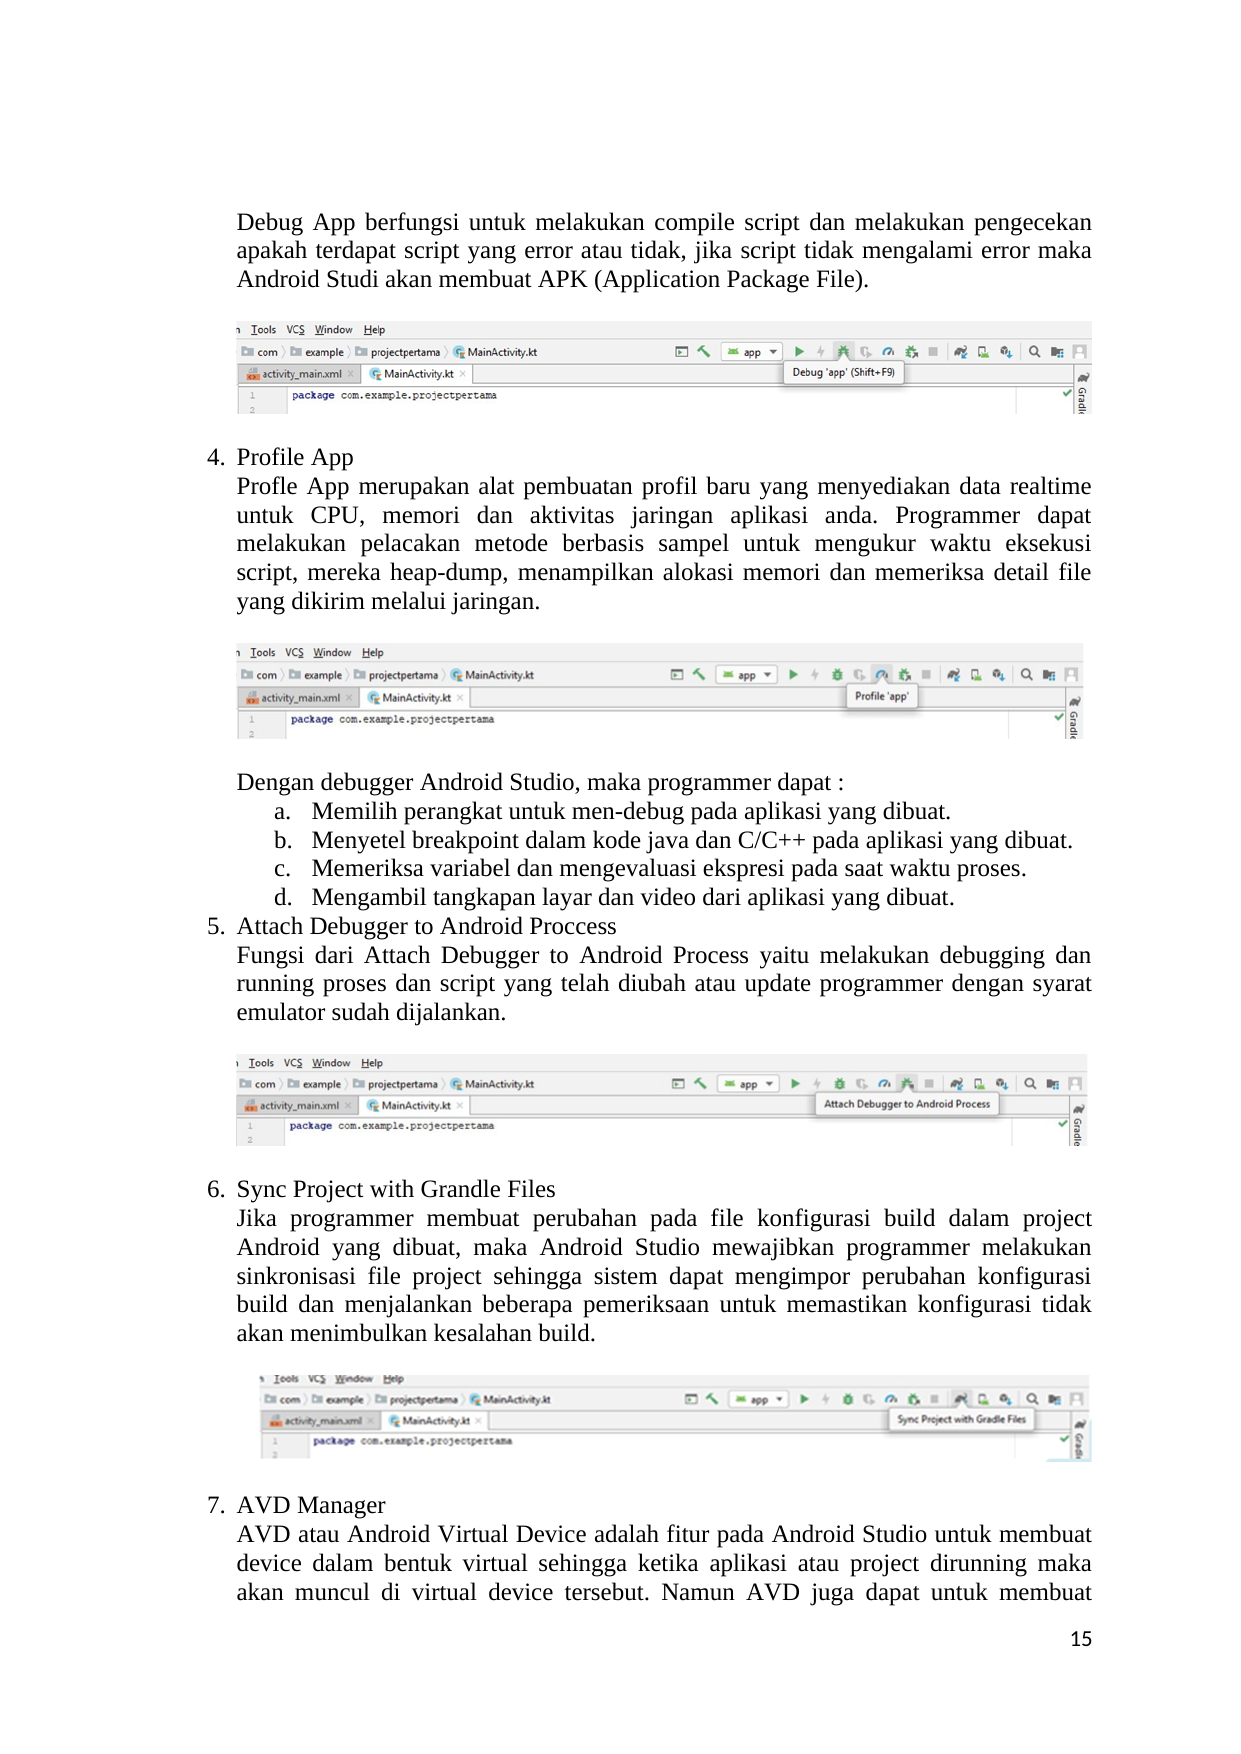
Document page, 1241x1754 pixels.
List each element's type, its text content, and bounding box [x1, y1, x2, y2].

text Jika programmer membuat perubahan pada file konfigurasi build dalam project Android yang dibuat, maka Android Studio mewajibkan programmer melakukan sinkronisasi file project sehingga sistem dapat mengimpor perubahan konfigurasi build dan menjalankan beberapa pemeriksaan untuk memastikan konfigurasi tidak akan menimbulkan kesalahan build. [236, 1203, 1092, 1347]
list Attach Debugger to Android Proccess [207, 911, 1092, 940]
picture [236, 1054, 1088, 1146]
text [236, 1519, 1092, 1605]
text Dengan debugger Android Studio, maka programmer dapat : [236, 767, 1092, 796]
list Mengambil tangkapan layar dan video dari aplikasi yang dibuat. [274, 882, 1092, 911]
picture [236, 643, 1084, 739]
list Profle App merupakan alat pembuatan profil baru yang menyediakan data realtime untuk CPU, memori dan aktivitas jaringan aplikasi anda. Programmer dapat melakukan pelacakan metode berbasis sampel untuk mengukur waktu eksekusi script, mereka heap-dump, menampilkan alokasi memori dan memeriksa detail file yang dikirim melalui jaringan. [236, 471, 1092, 615]
list Memeriksa variabel dan mengevaluasi ekspresi pada saat waktu proses. [274, 853, 1092, 882]
list Debug App berfungsi untuk melakukan compile script dan melakukan pengecekan apakah terdapat script yang error atau tidak, jika script tidak mengalami error maka Android Studi akan membuat APK (Application Package File). [236, 207, 1092, 293]
list Menyetel breakpoint dalam kode java dan C/C++ pada aplikasi yang dibuat. [274, 825, 1092, 853]
list Sync Project with Grandle Files [207, 1174, 1092, 1203]
list Profile App [207, 442, 1092, 471]
list AVD Manager [207, 1490, 1092, 1519]
picture [236, 1375, 1092, 1462]
picture [236, 321, 1092, 414]
list Fungsi dari Attach Debugger to Android Process yaitu melakukan debugging dan running proses dan script yang telah diubah atau update programmer dengan syarat emulator sudah dijalankan. [236, 940, 1092, 1026]
list Memilih perangkat untuk men-debug pada aplikasi yang dibuat. [274, 796, 1092, 825]
